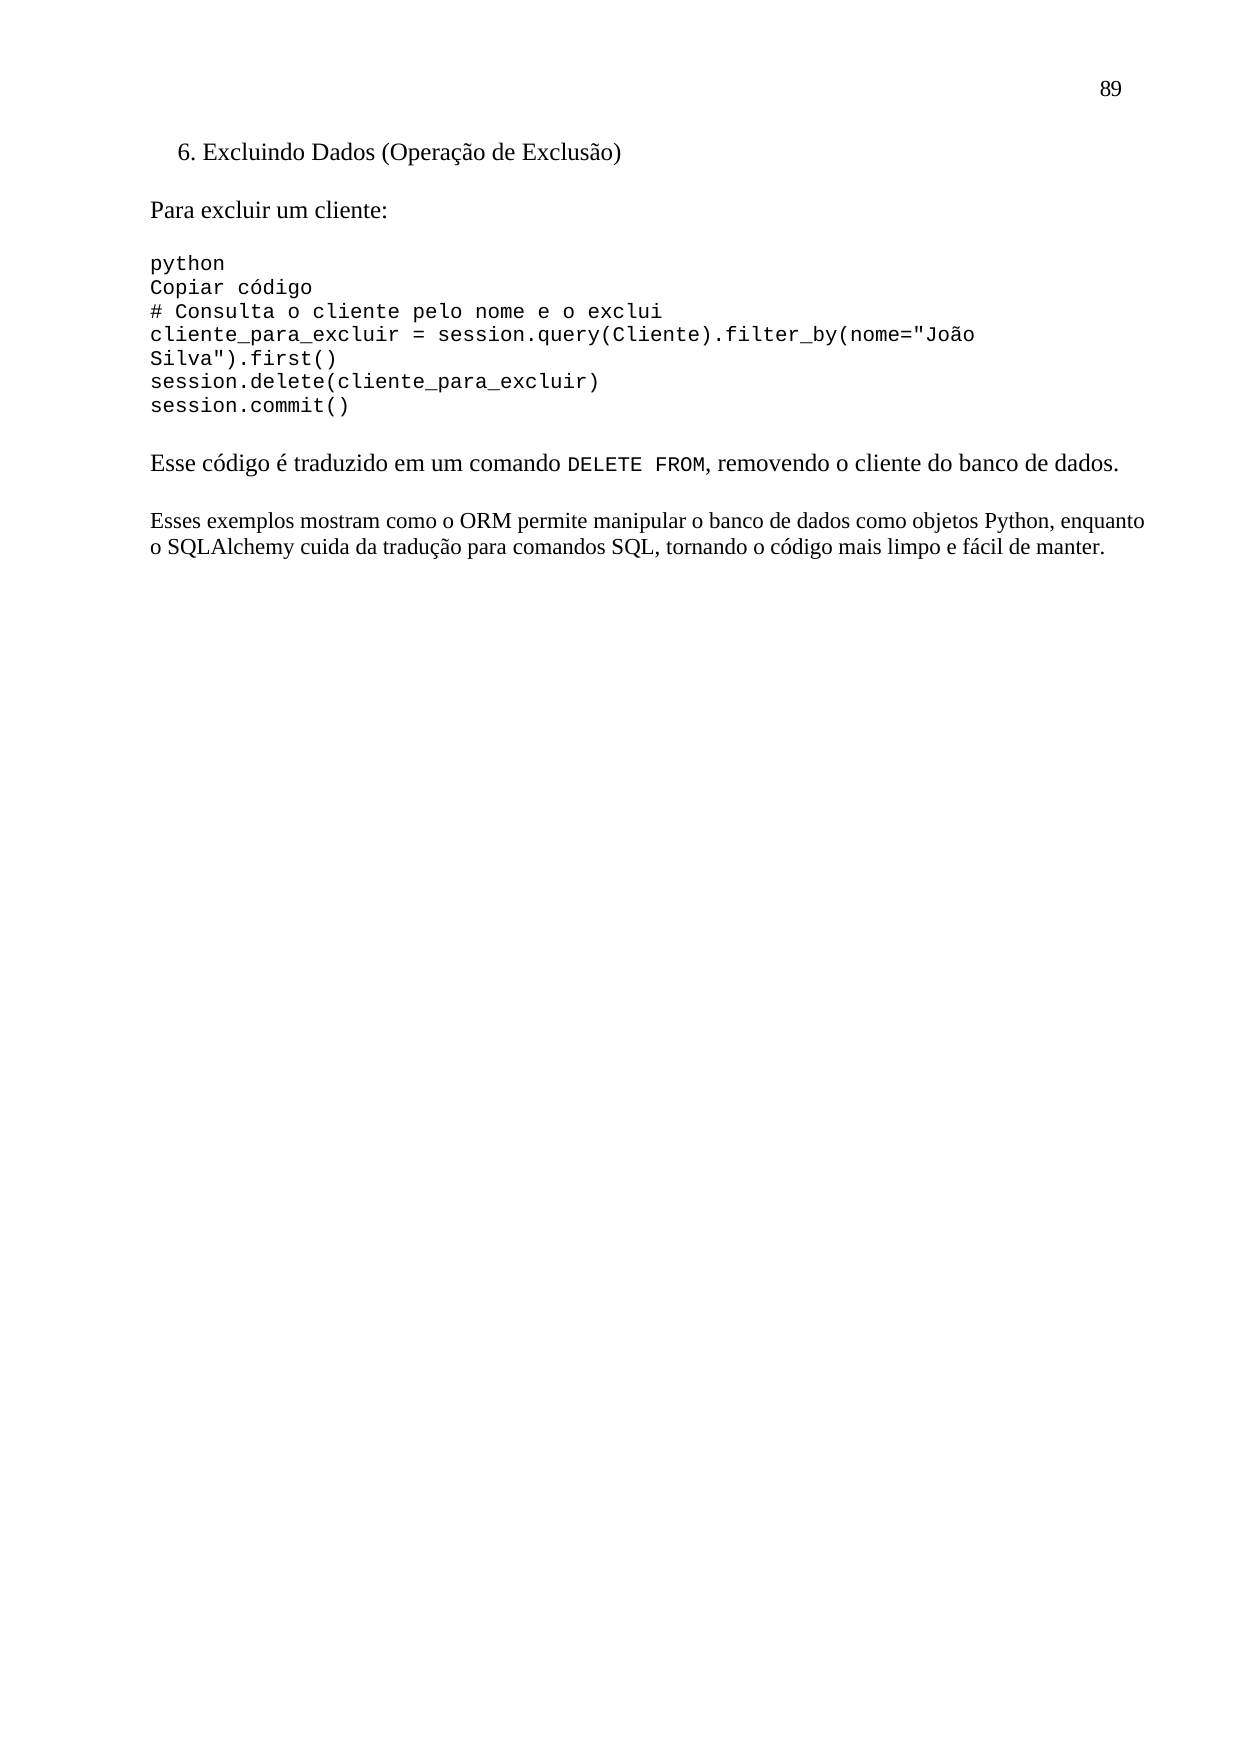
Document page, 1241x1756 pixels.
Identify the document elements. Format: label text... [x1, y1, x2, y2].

text session.commit() [150, 395, 1148, 419]
text session.delete(cliente_para_excluir) [150, 372, 1148, 395]
subtitle 6. Excluindo Dados (Operação de Exclusão) [177, 137, 1148, 166]
text Copiar código [150, 277, 1148, 301]
text Para excluir um cliente: [150, 195, 1148, 224]
text Esse código é traduzido em um comando DELETE FROM, removendo o cliente do banco de dados. [150, 448, 1148, 478]
text # Consulta o cliente pelo nome e o exclui [150, 301, 1148, 324]
text python [150, 253, 1148, 277]
text cliente_para_excluir = session.query(Cliente).filter_by(nome="João Silva").first() [150, 324, 1148, 372]
text Esses exemplos mostram como o ORM permite manipular o banco de dados como objetos Python, enquanto o SQLAlchemy cuida da tradução para comandos SQL, tornando o código mais limpo e fácil de manter. [150, 507, 1148, 559]
